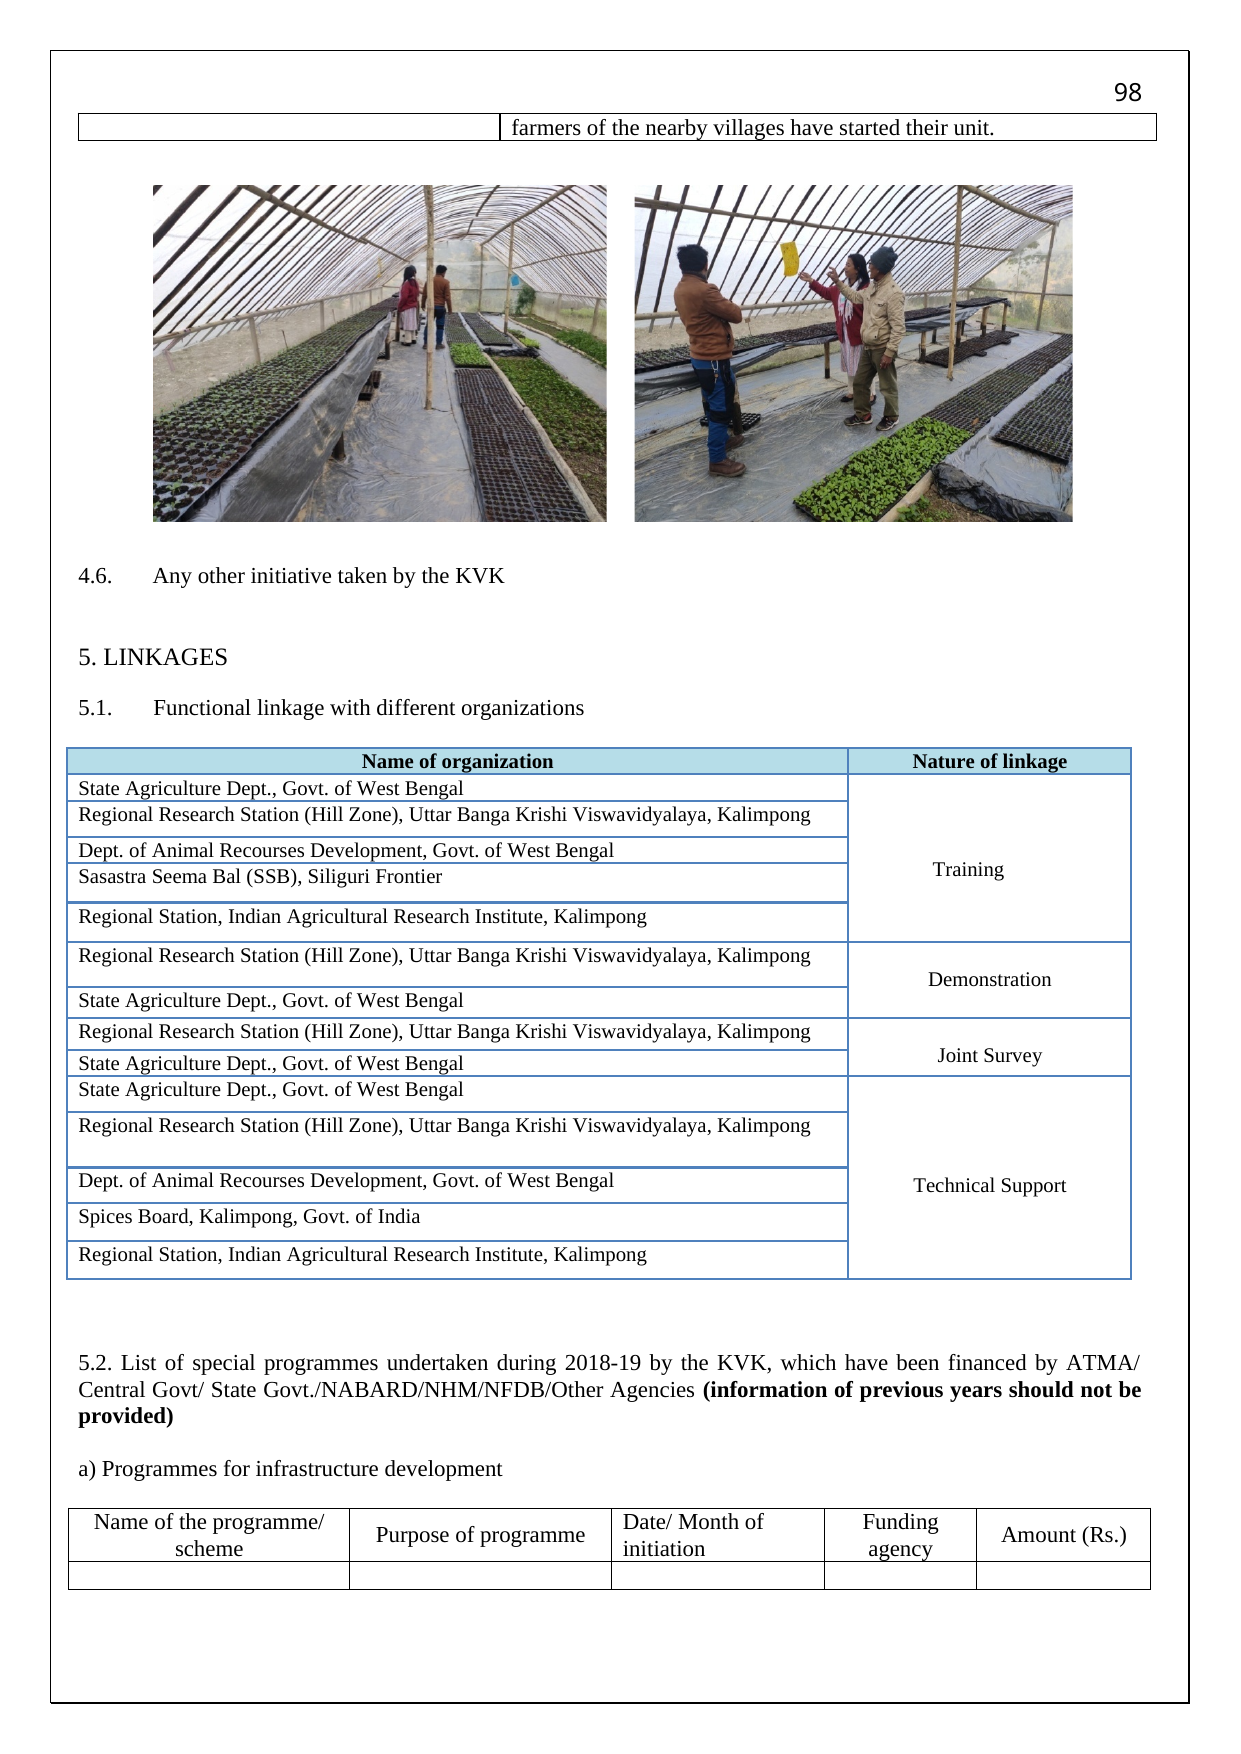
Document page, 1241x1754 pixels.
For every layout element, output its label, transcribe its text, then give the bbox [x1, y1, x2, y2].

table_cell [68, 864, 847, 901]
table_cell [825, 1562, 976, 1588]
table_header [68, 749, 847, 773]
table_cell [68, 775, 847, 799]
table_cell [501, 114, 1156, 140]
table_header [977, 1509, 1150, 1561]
text 4.6. Any other initiative taken by the KVK [78, 563, 1142, 589]
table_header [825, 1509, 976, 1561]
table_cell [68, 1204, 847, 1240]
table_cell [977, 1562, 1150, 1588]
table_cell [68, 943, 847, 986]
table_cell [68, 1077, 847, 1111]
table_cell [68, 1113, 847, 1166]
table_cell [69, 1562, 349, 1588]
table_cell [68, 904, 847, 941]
text 5.1. Functional linkage with different organizations [78, 694, 1142, 721]
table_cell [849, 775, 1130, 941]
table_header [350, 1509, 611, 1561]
text 5. LINKAGES [78, 642, 1142, 670]
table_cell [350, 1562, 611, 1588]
picture [153, 185, 607, 522]
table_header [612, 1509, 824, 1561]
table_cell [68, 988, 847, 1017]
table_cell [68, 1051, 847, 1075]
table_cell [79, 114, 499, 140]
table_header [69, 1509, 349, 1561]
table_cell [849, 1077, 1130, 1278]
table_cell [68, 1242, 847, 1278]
text a) Programmes for infrastructure development [78, 1455, 1142, 1481]
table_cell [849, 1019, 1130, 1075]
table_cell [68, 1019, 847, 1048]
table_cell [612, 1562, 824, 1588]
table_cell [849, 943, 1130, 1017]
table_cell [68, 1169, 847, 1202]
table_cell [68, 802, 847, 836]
picture [634, 185, 1073, 522]
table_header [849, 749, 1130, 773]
text 5.2. List of special programmes undertaken during 2018-19 by the KVK, which have been financed by ATMA/ Central Govt/ State Govt./NABARD/NHM/NFDB/Other Agencies (information of previous years should not be provided) [78, 1349, 1142, 1428]
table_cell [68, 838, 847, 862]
